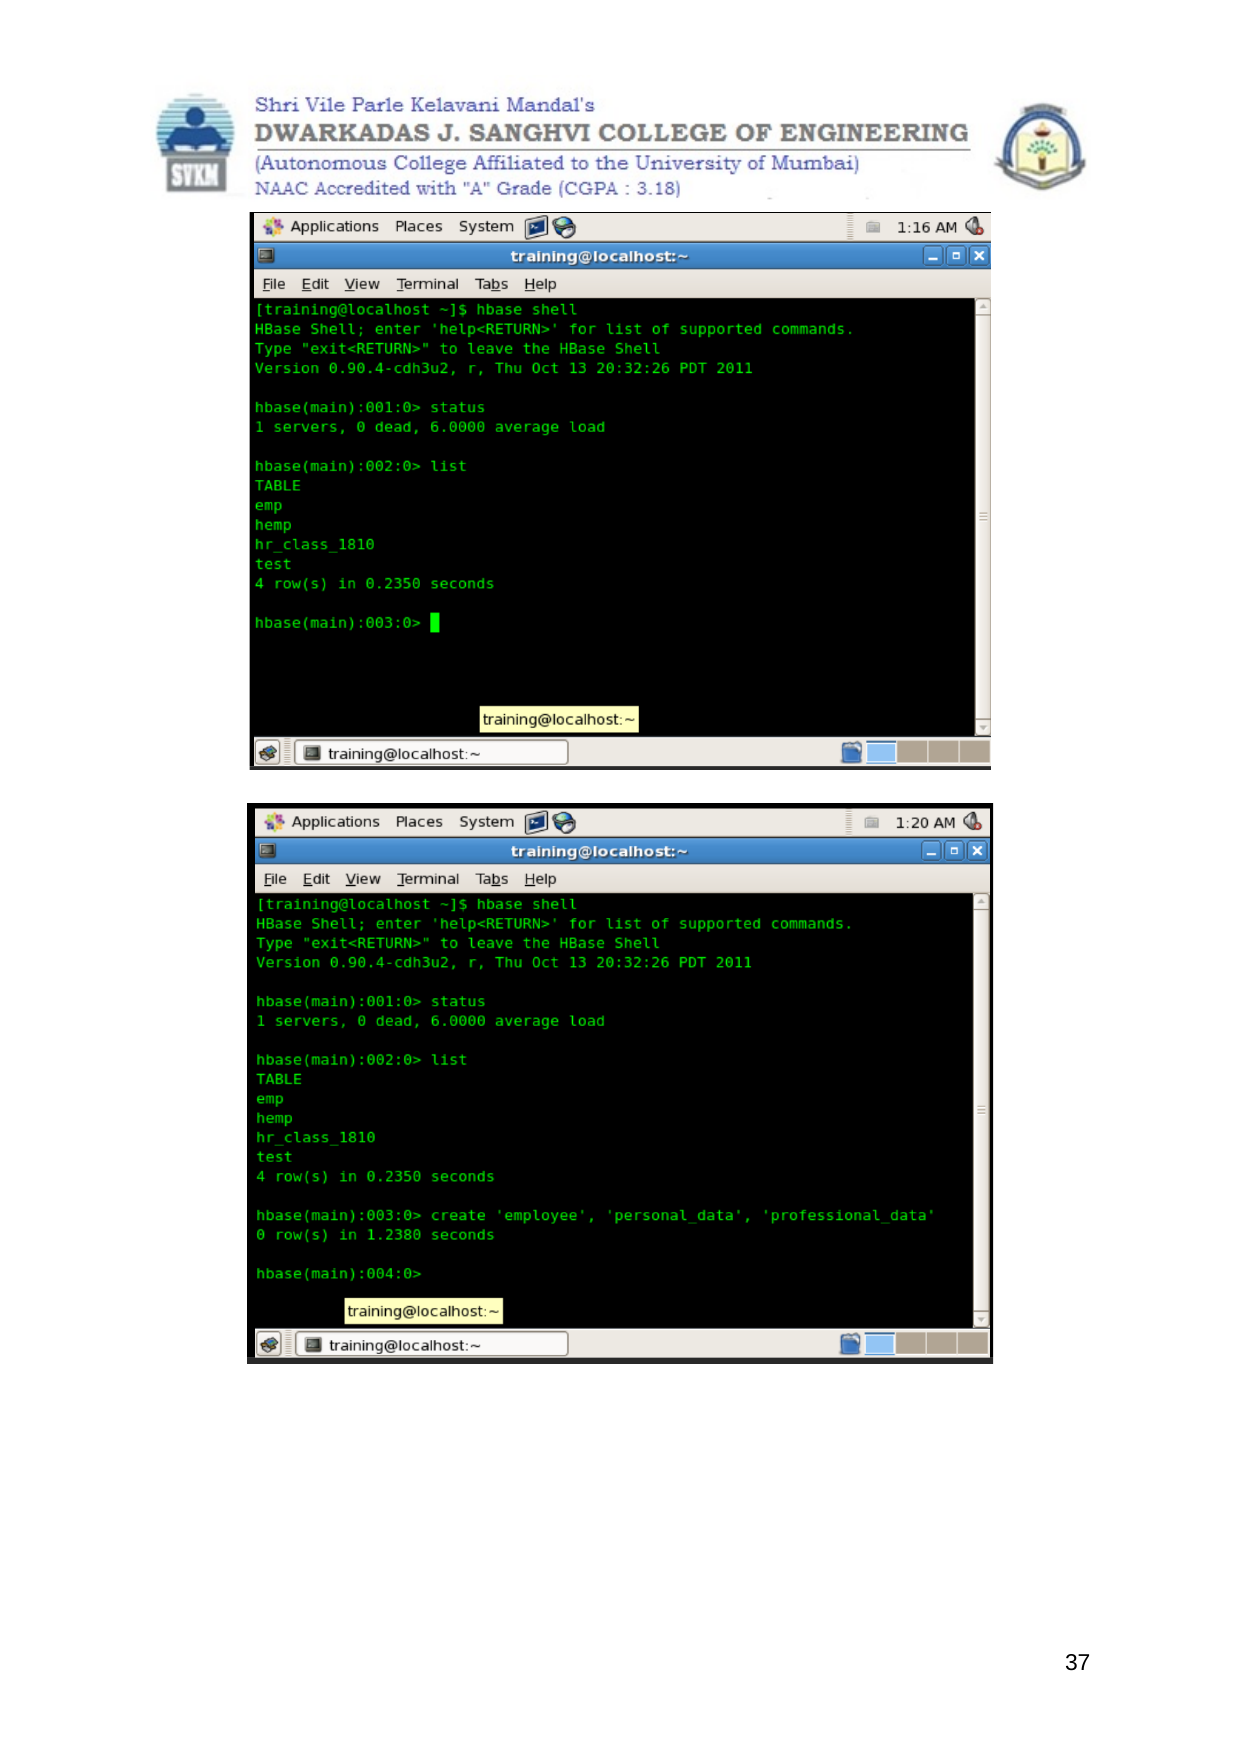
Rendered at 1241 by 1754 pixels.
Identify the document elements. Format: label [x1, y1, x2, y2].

picture [150, 75, 1091, 209]
picture [249, 212, 991, 770]
picture [247, 803, 994, 1364]
